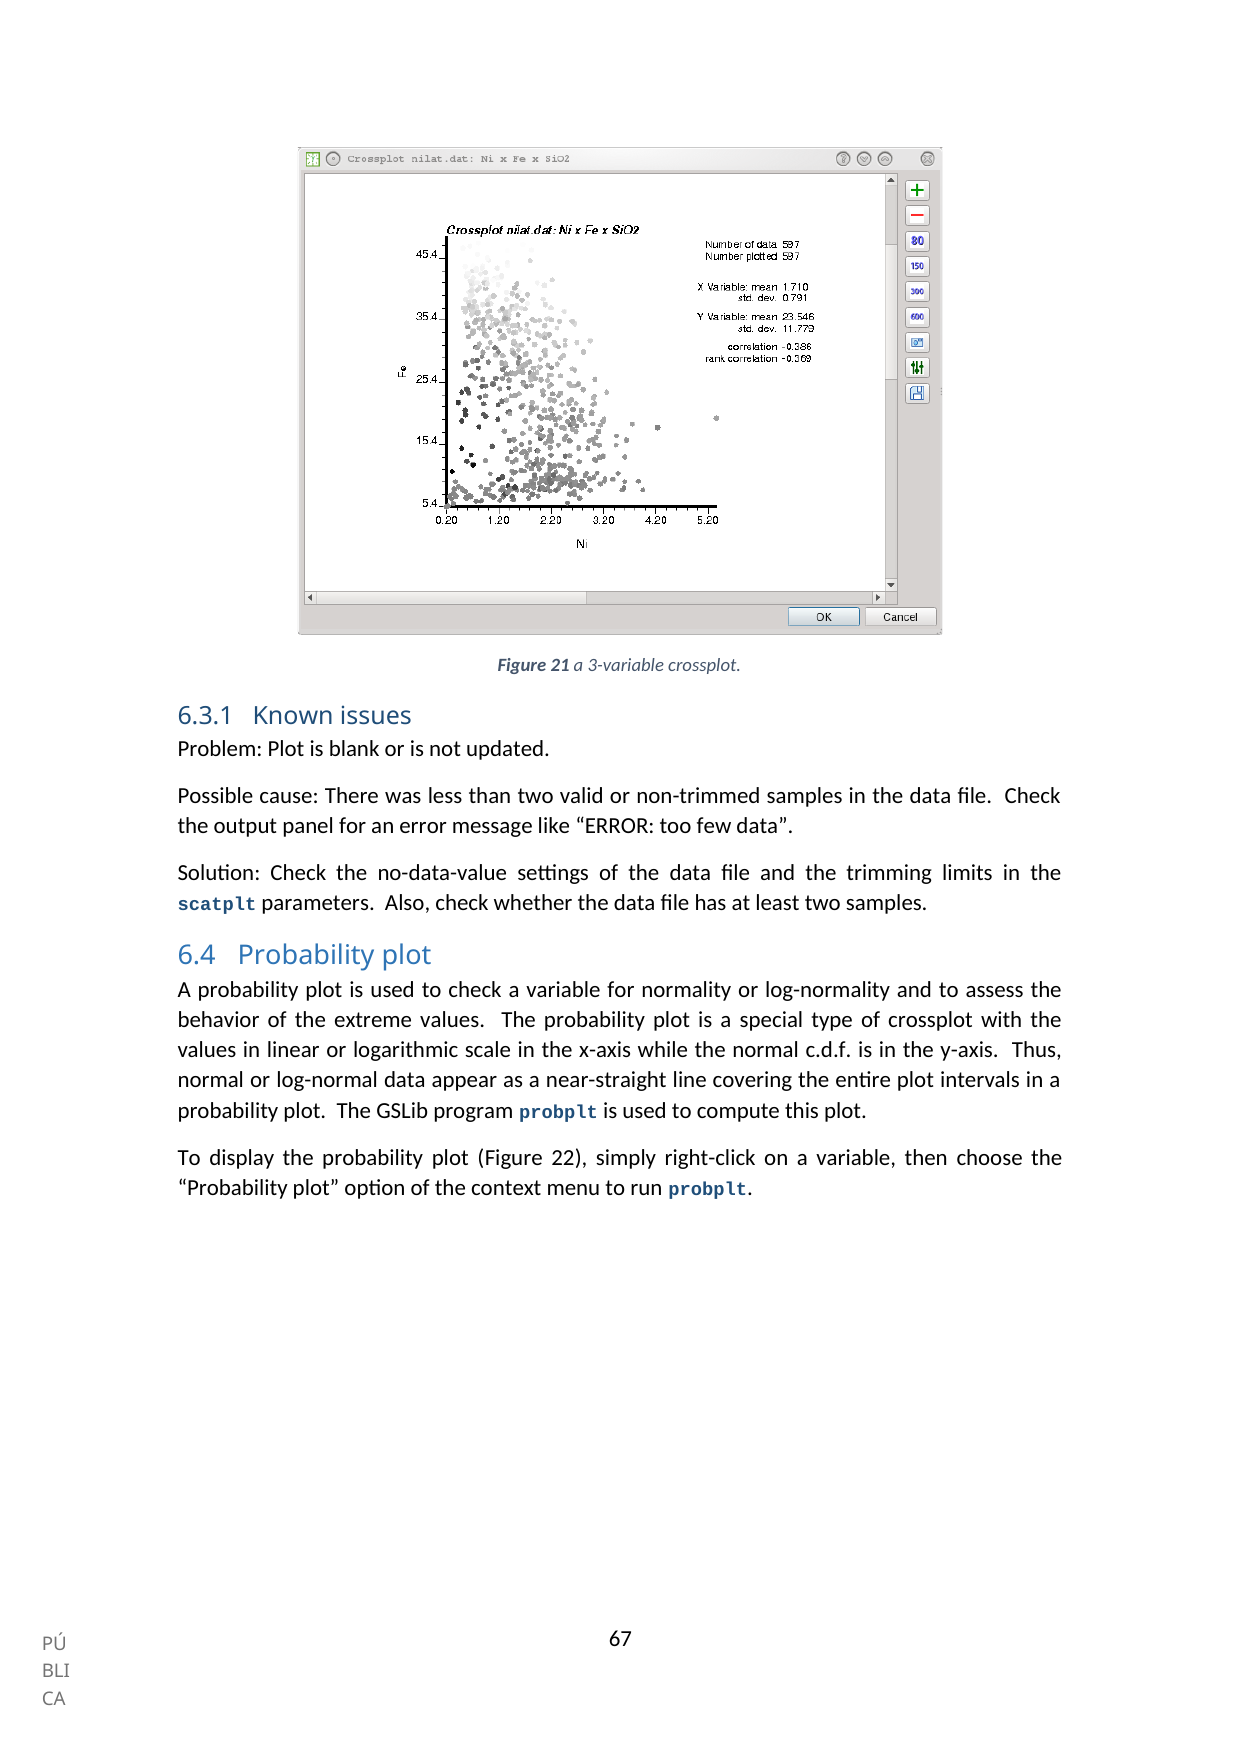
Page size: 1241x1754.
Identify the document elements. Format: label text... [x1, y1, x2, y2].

picture [297, 147, 943, 635]
text A probability plot is used to check a variable for normality or log-normality and to assess the behavior of the extreme values. The probability plot is a special type of crossplot with the values in linear or logarithmic scale in the x-axis while the normal c.d.f. is in the y-axis. Thus, normal or log-normal data appear as a near-straight line covering the entire plot intervals in a probability plot. The GSLib program probplt is used to compute this plot. [177, 975, 1063, 1124]
text To display the probability plot (Figure 22), simply right-click on a variable, then choose the “Probability plot” option of the context menu to run probplt. [177, 1143, 1063, 1201]
text Problem: Plot is blank or is not updated. [177, 734, 1063, 762]
subtitle Known issues [177, 697, 1063, 731]
text Figure 21 a 3-variable crossplot. [177, 653, 1063, 676]
text Possible cause: There was less than two valid or non-trimmed samples in the data file. Check the output panel for an error message like “ERROR: too few data”. [177, 781, 1063, 839]
subtitle Probability plot [177, 935, 1063, 972]
text Solution: Check the no-data-value settings of the data file and the trimming limits in the scatplt parameters. Also, check whether the data file has at least two samples. [177, 858, 1063, 916]
